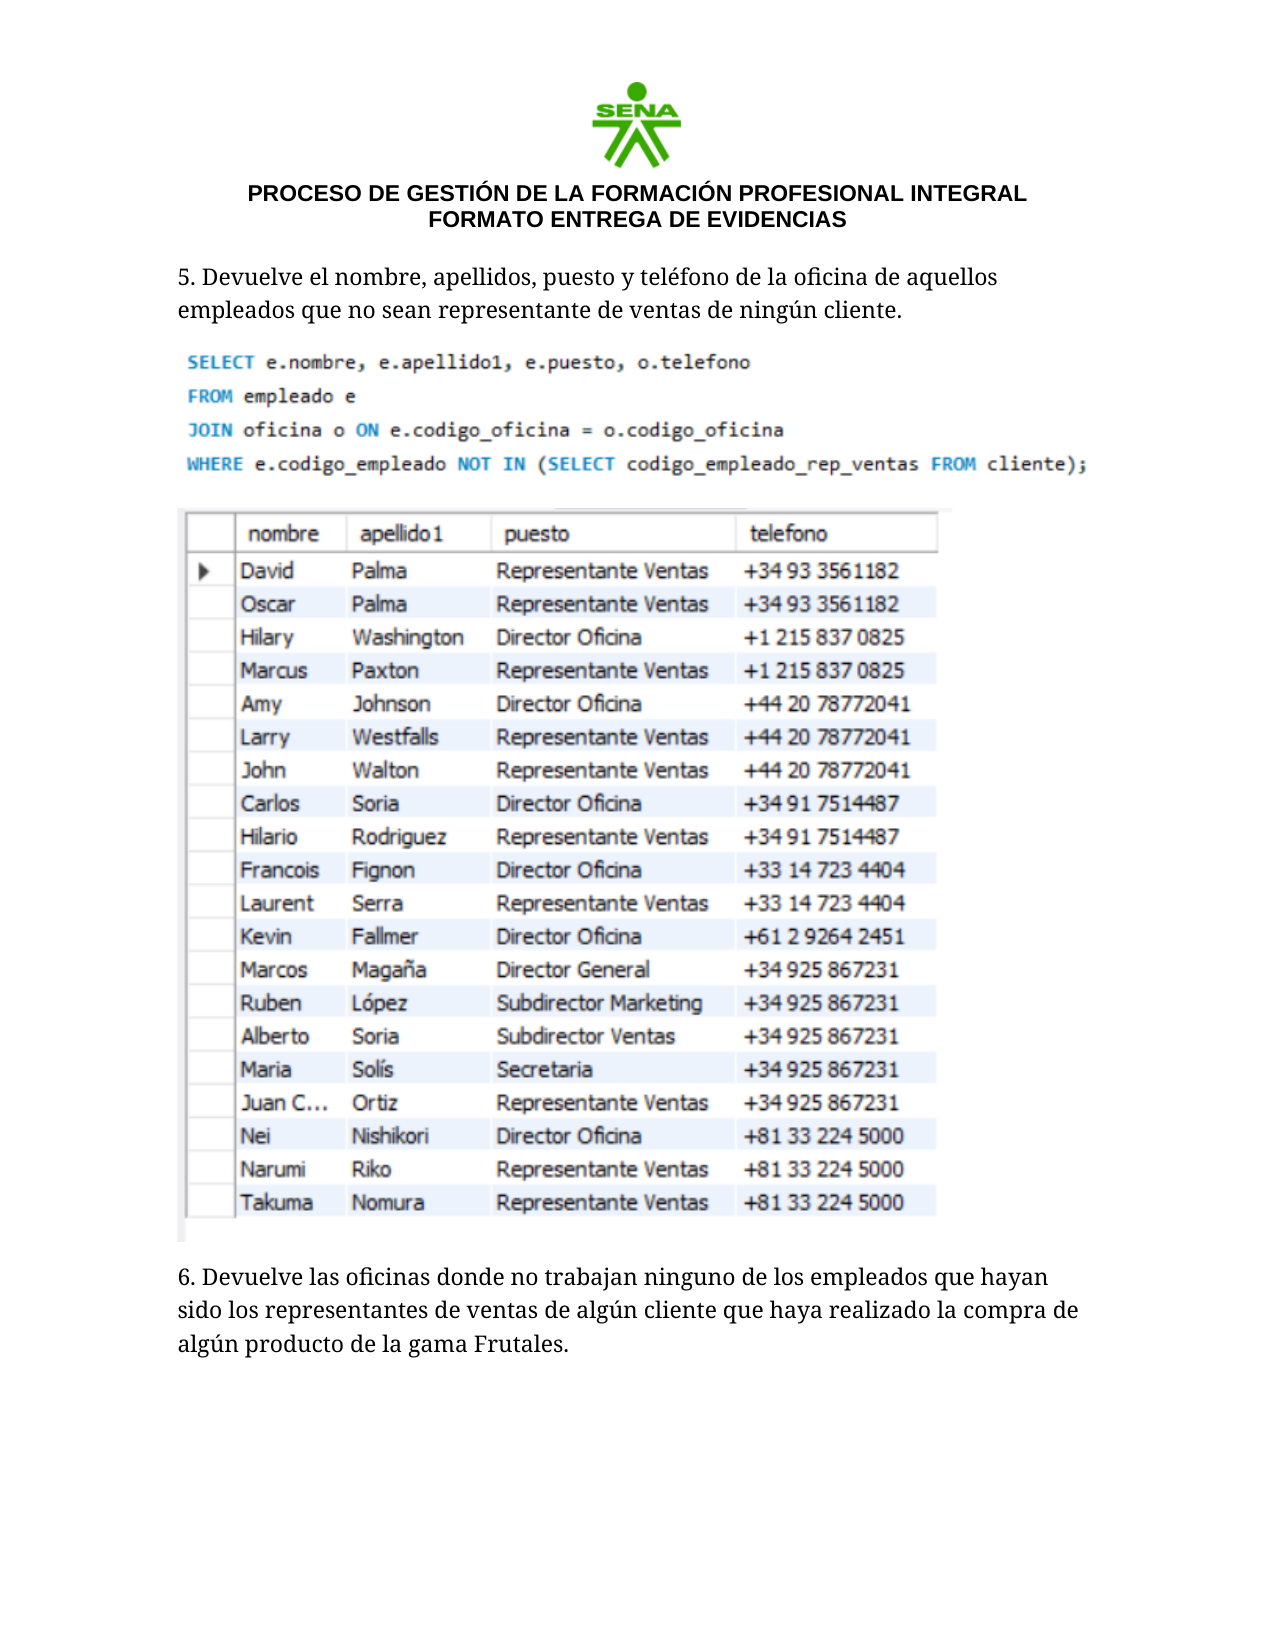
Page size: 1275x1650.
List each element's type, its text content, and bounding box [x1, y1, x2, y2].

text 5. Devuelve el nombre, apellidos, puesto y teléfono de la oficina de aquellos empleados que no sean representante de ventas de ningún cliente. [177, 261, 1098, 326]
picture [177, 344, 1099, 490]
picture [177, 508, 953, 1242]
picture [586, 73, 689, 180]
text 6. Devuelve las oficinas donde no trabajan ninguno de los empleados que hayan sido los representantes de ventas de algún cliente que haya realizado la compra de algún producto de la gama Frutales. [177, 1261, 1098, 1359]
